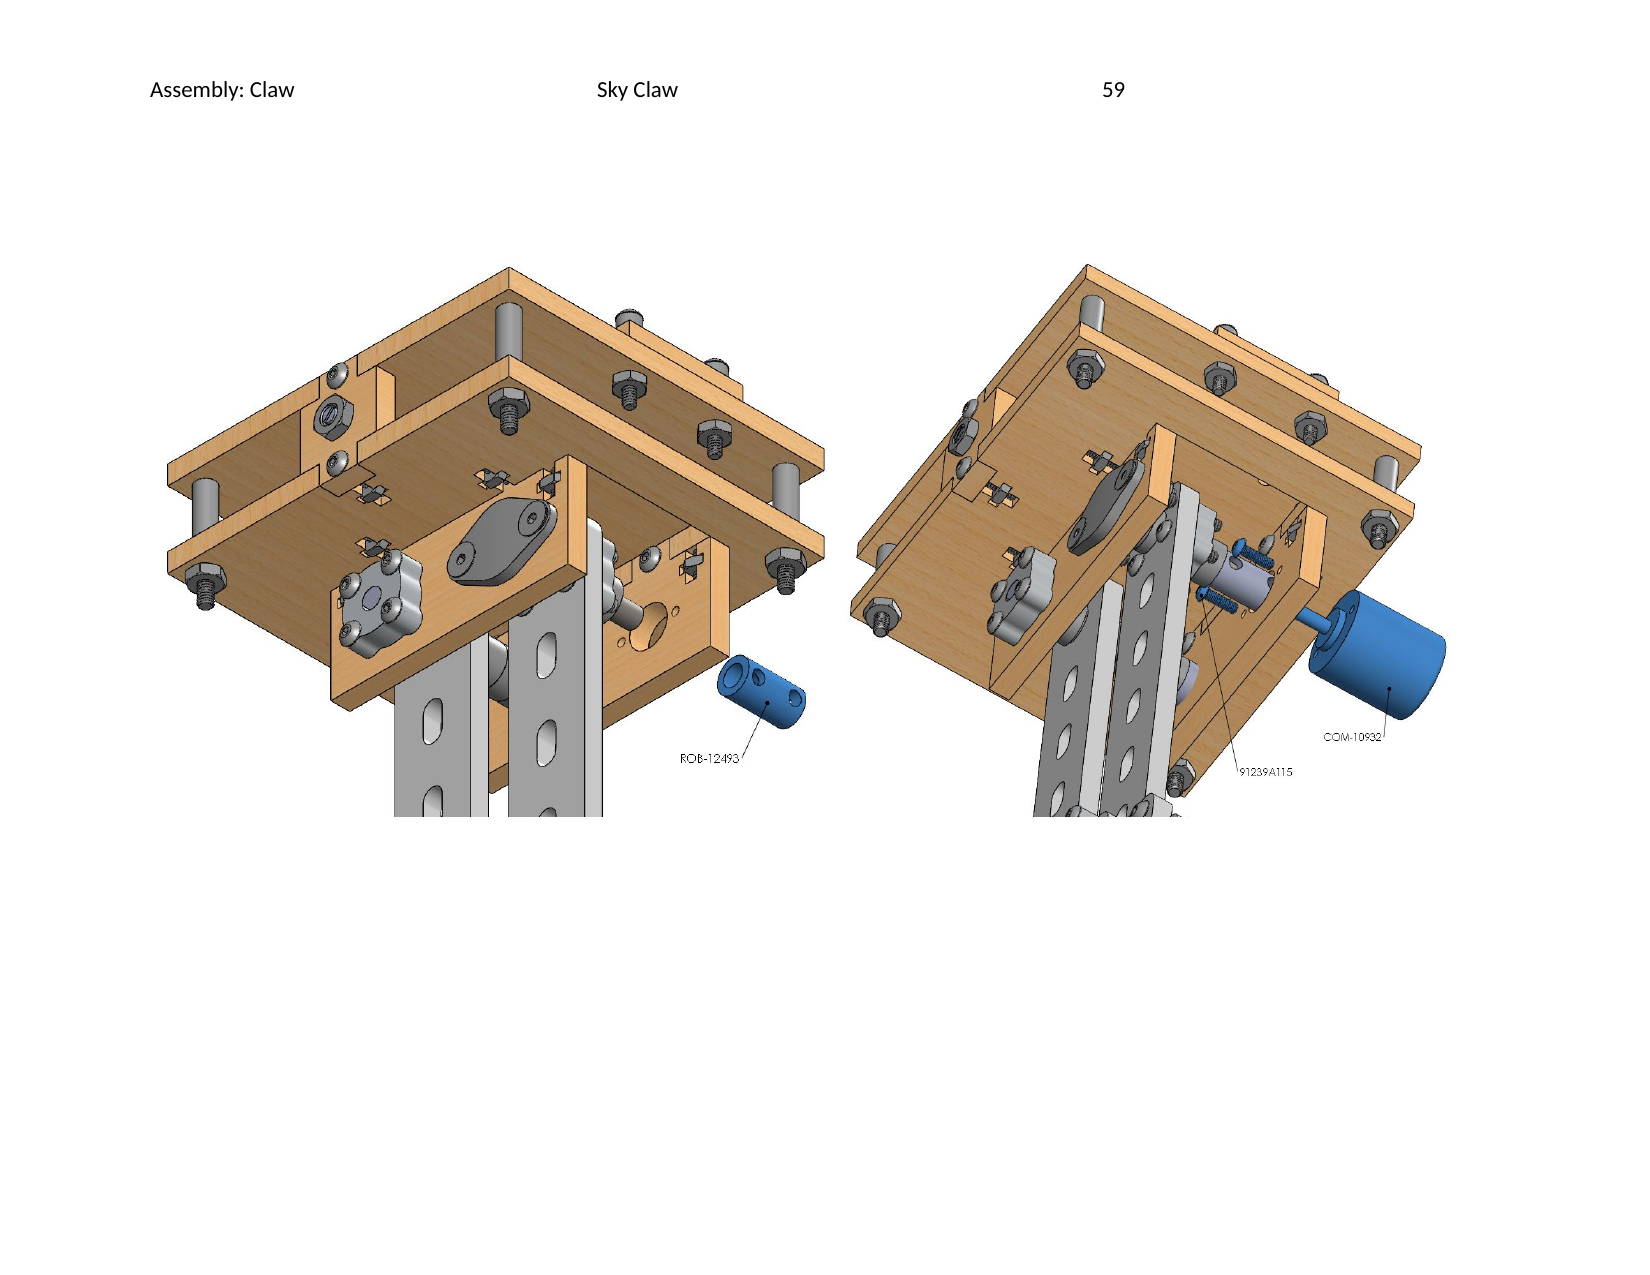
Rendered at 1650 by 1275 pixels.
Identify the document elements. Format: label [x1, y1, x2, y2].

picture [150, 253, 1459, 817]
